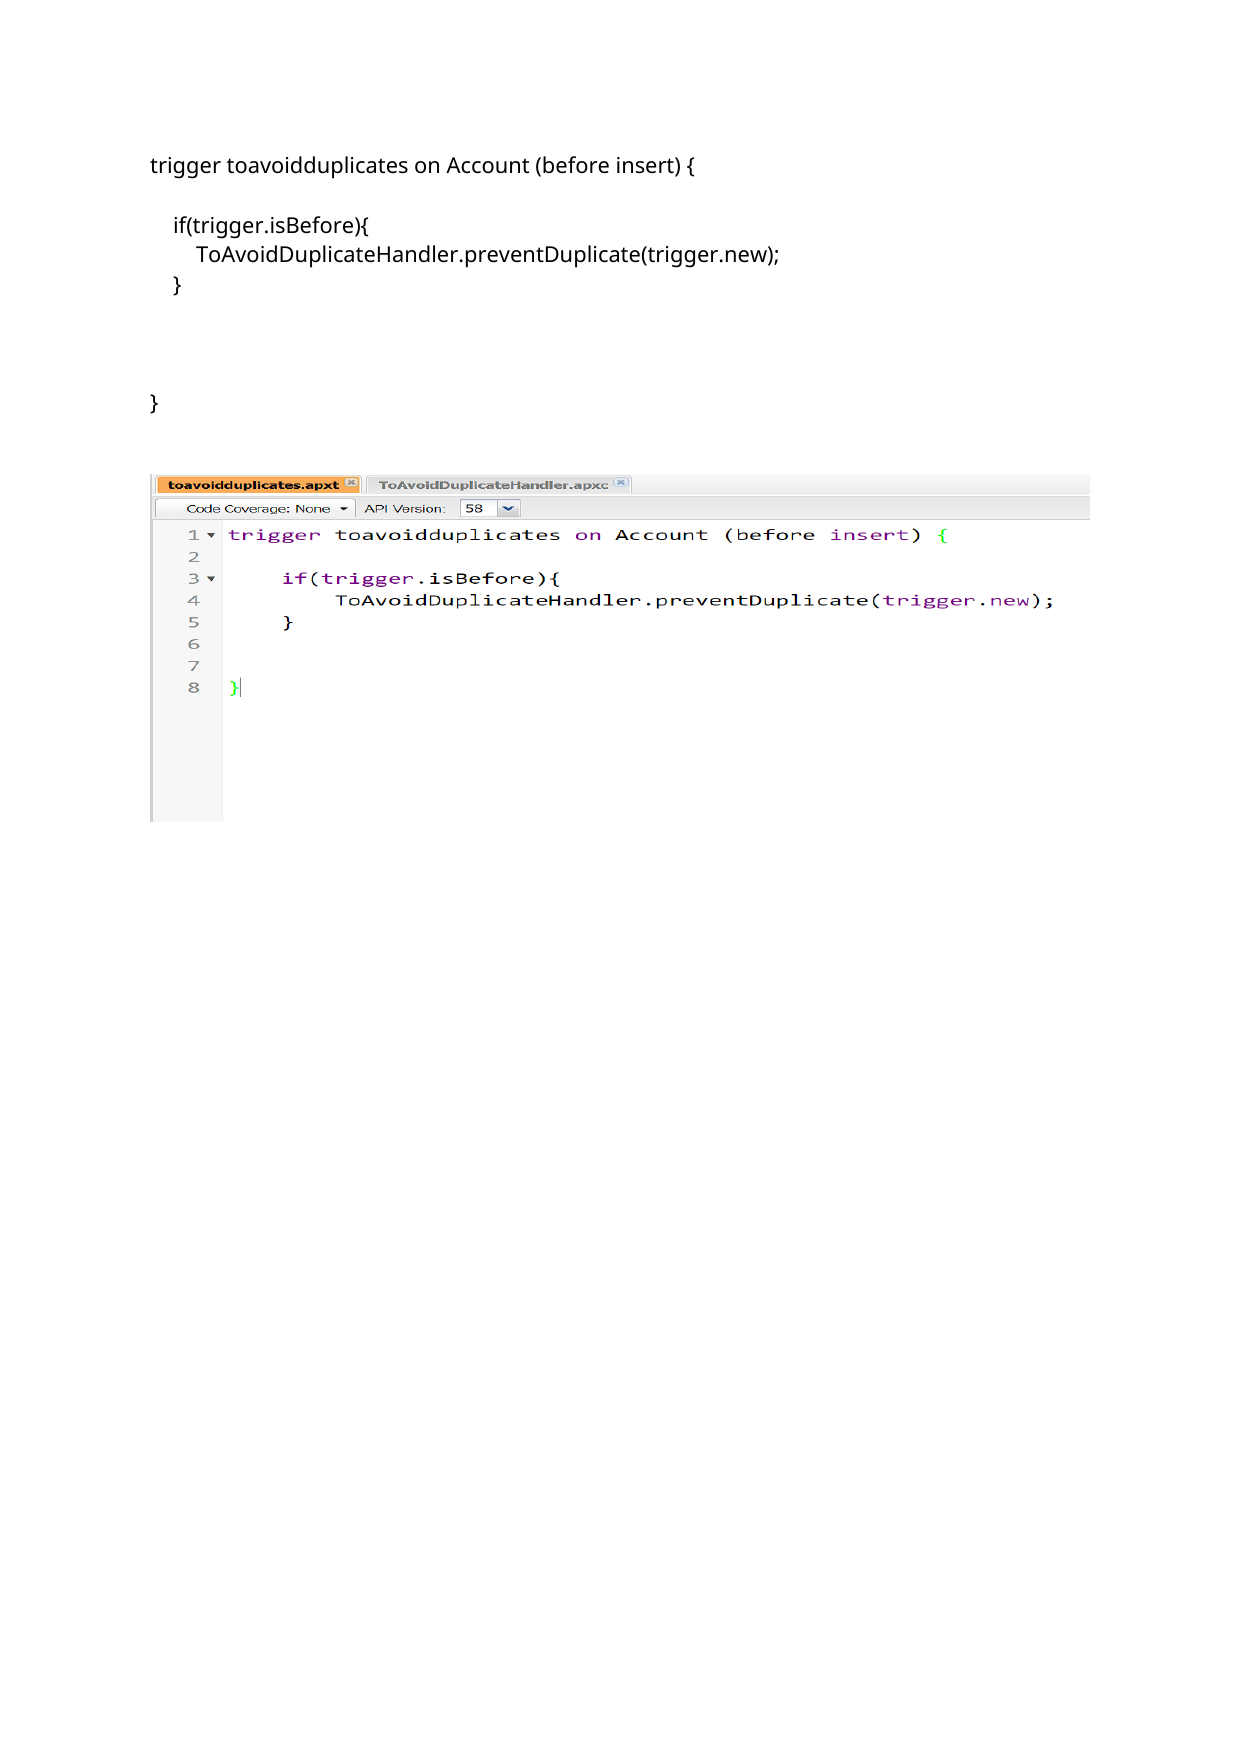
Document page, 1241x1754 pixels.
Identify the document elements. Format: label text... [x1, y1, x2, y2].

text if(trigger.isBefore){ [150, 209, 1090, 239]
text } [150, 269, 1090, 299]
picture [150, 474, 1091, 822]
text ToAvoidDuplicateHandler.preventDuplicate(trigger.new); [150, 239, 1090, 269]
text trigger toavoidduplicates on Account (before insert) { [150, 150, 1090, 180]
text } [150, 387, 1090, 416]
